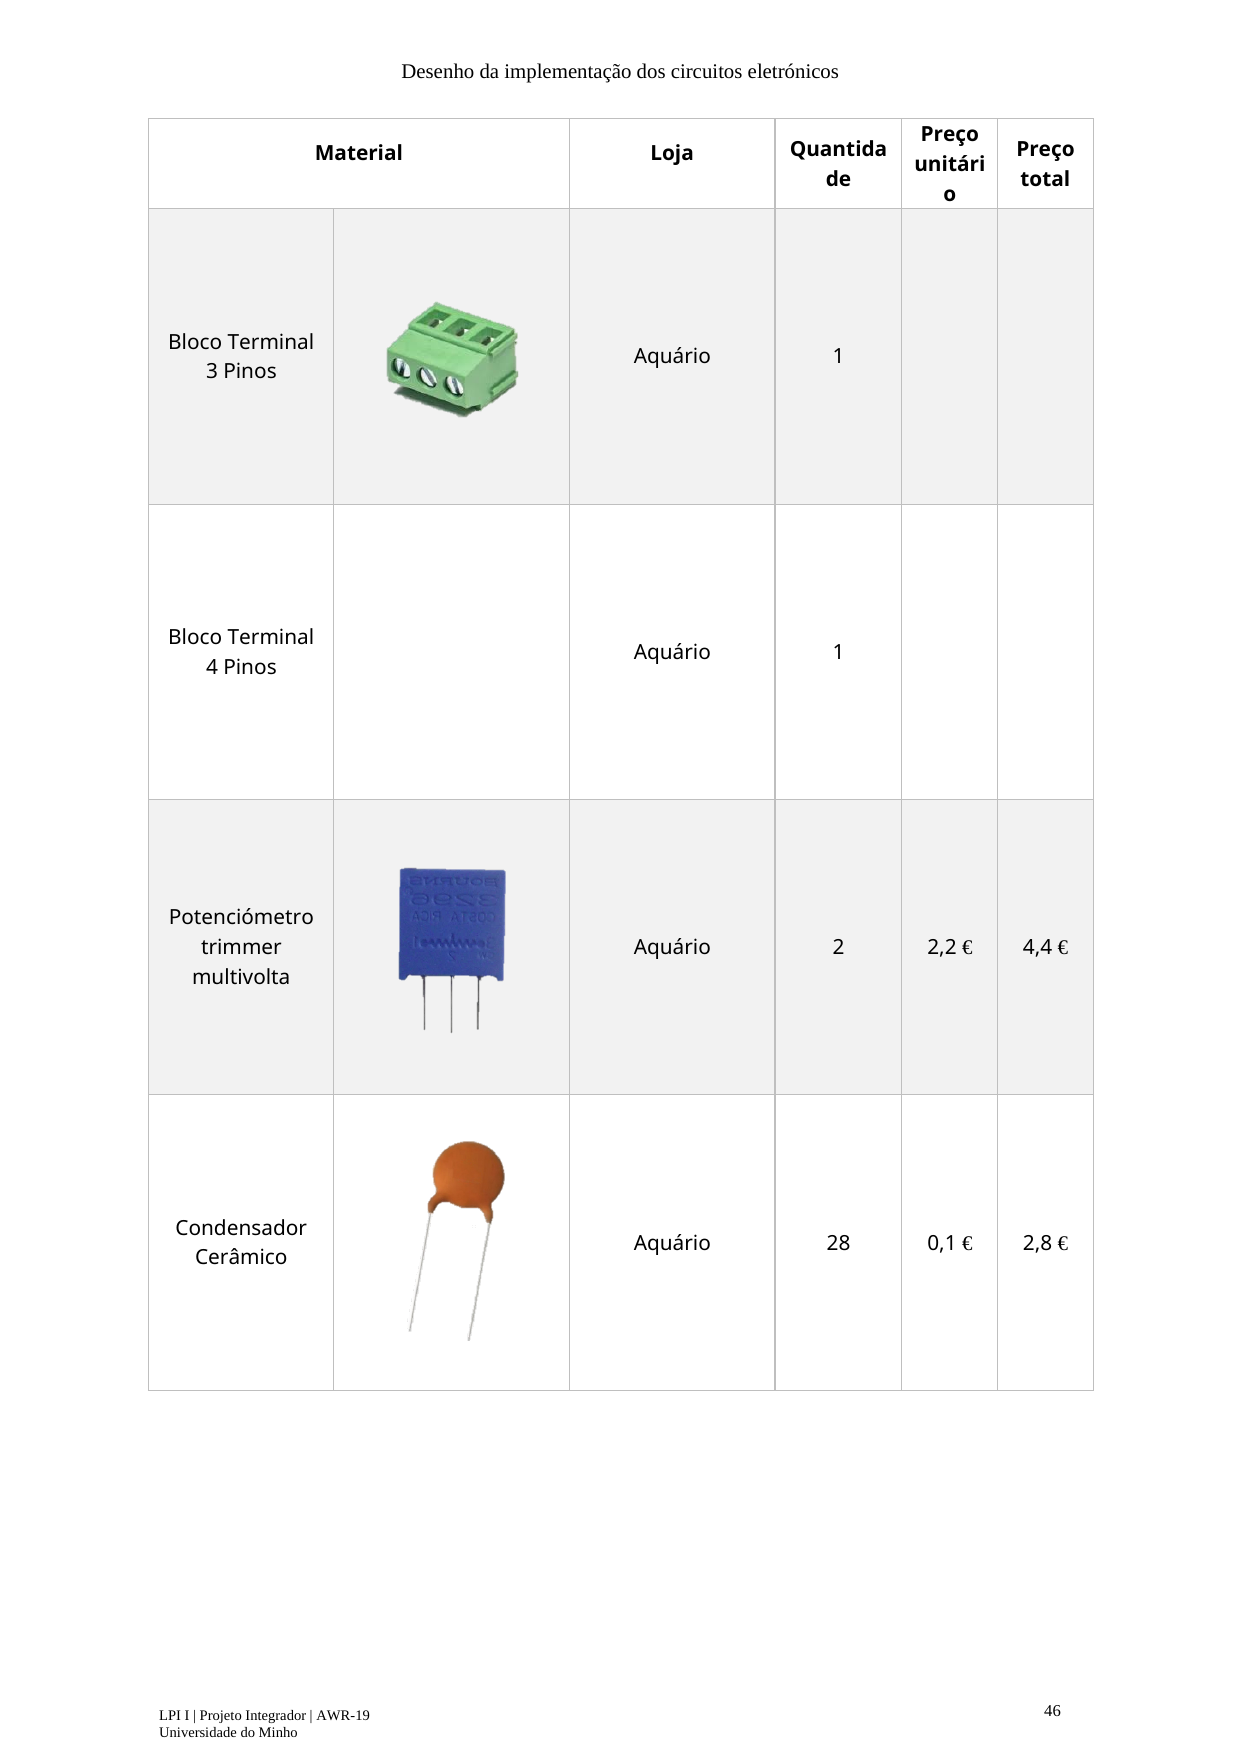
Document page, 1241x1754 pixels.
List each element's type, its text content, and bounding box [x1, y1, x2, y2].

table_cell Condensador Cerâmico [149, 1095, 333, 1389]
table_header Quantidade [776, 119, 901, 208]
table_header Preço unitário [902, 119, 997, 208]
table_cell Aquário [570, 1095, 774, 1389]
table_cell [334, 209, 569, 504]
table_cell [902, 505, 997, 799]
table_cell Aquário [570, 209, 774, 504]
table_cell 2,2 € [902, 800, 997, 1094]
table_cell 0,1 € [902, 1095, 997, 1389]
table_cell [334, 505, 569, 799]
table_cell 28 [776, 1095, 901, 1389]
table_header Preço total [998, 119, 1093, 208]
table_cell 1 [776, 209, 901, 504]
table_header Loja [570, 119, 774, 208]
table_cell [902, 209, 997, 504]
table_cell 2 [776, 800, 901, 1094]
table_cell 2,8 € [998, 1095, 1093, 1389]
table_cell Aquário [570, 505, 774, 799]
table_cell Bloco Terminal 4 Pinos [149, 505, 333, 799]
table_cell [334, 800, 569, 1094]
table_cell 4,4 € [998, 800, 1093, 1094]
table_cell Bloco Terminal 3 Pinos [149, 209, 333, 504]
table_cell [334, 1095, 569, 1389]
table_header Material [149, 119, 569, 208]
table_cell [998, 209, 1093, 504]
picture [356, 260, 548, 452]
picture [349, 1139, 554, 1344]
table_cell 1 [776, 505, 901, 799]
picture [383, 838, 520, 1055]
table_cell Potenciómetro trimmer multivolta [149, 800, 333, 1094]
table_cell [998, 505, 1093, 799]
table_cell Aquário [570, 800, 774, 1094]
